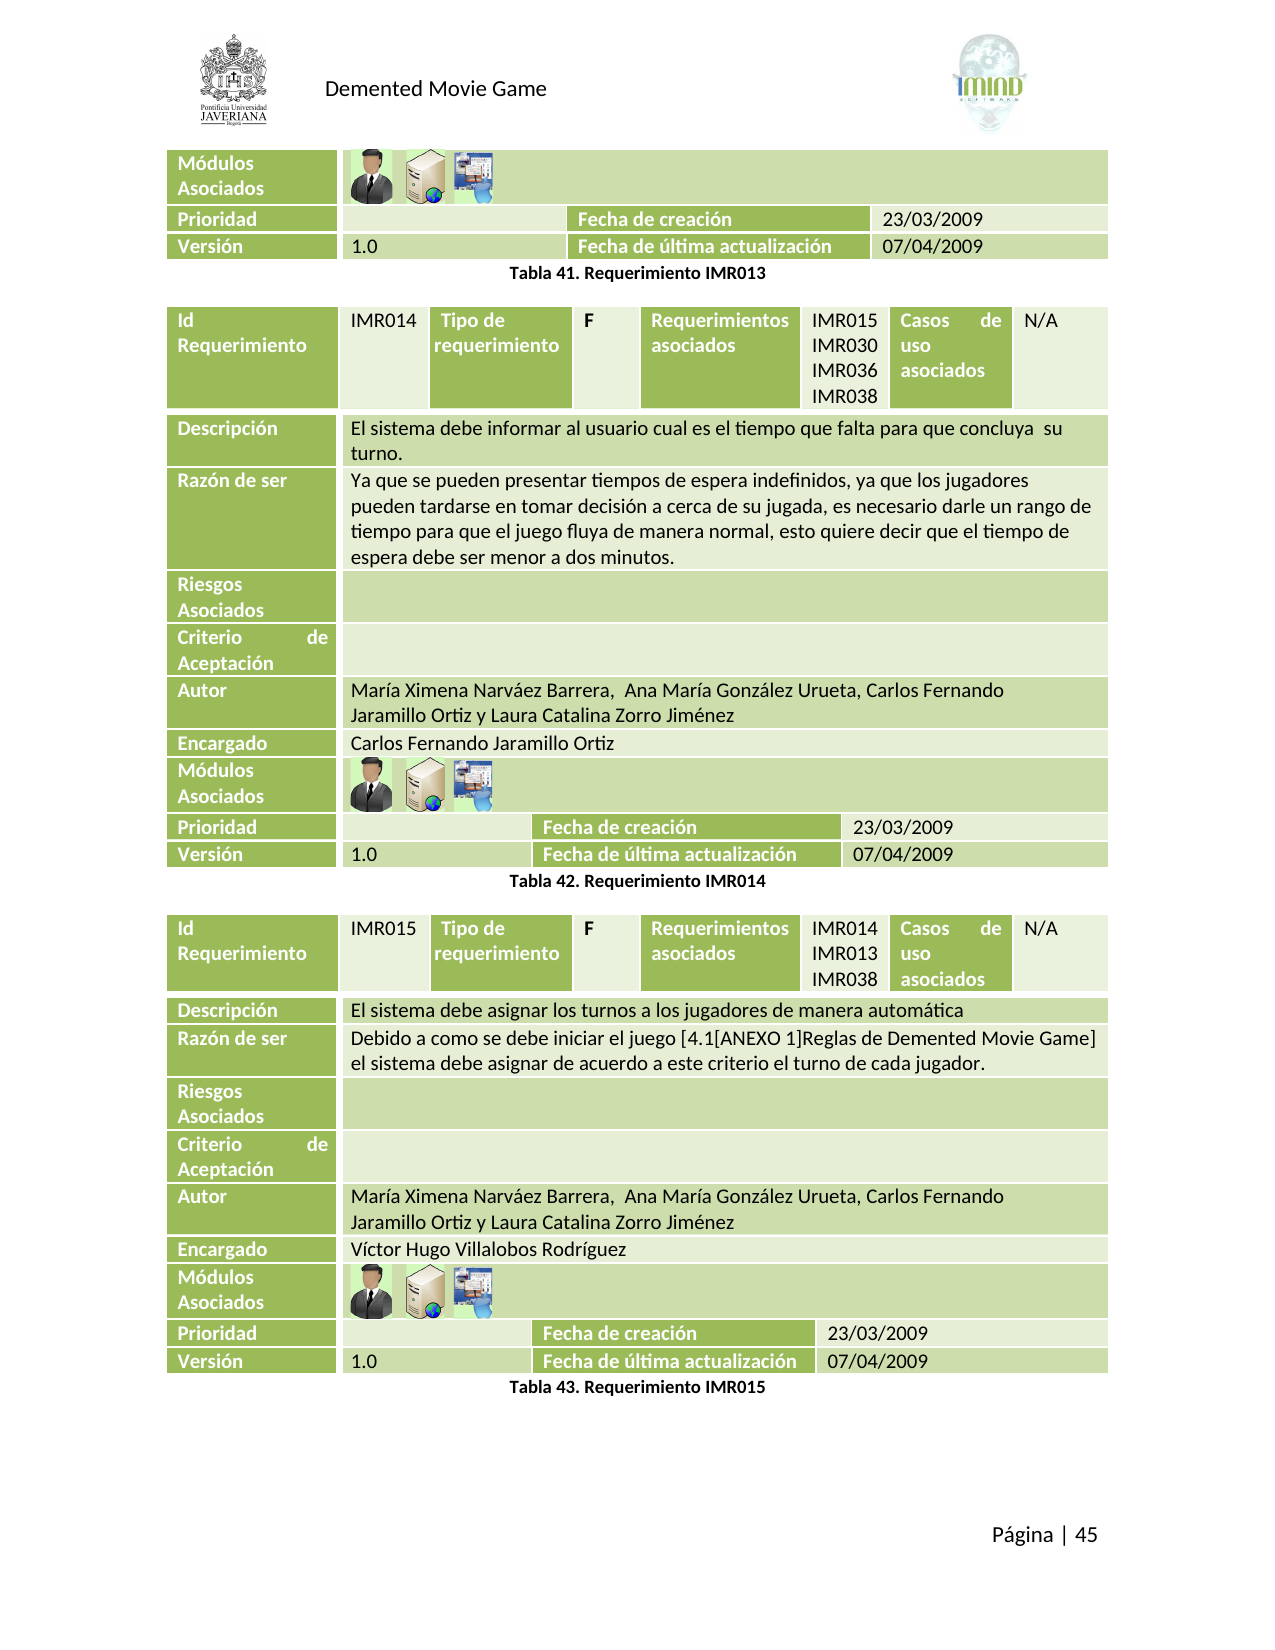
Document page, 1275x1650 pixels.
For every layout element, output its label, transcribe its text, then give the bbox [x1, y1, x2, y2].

table_cell Descripción [167, 415, 336, 466]
table_cell [343, 1078, 1108, 1129]
picture [350, 1264, 392, 1319]
table_cell Criterio de Aceptación [167, 1131, 336, 1182]
picture [951, 34, 1033, 138]
table_header N/A [1014, 307, 1108, 408]
table_cell 07/04/2009 [872, 234, 1108, 259]
picture [351, 149, 393, 204]
picture [406, 757, 445, 812]
table_header IMR014 IMR013 IMR038 [802, 915, 888, 991]
table_header Tipo de requerimiento [431, 915, 572, 991]
picture [406, 1264, 445, 1319]
table_cell Fecha de última actualización [568, 234, 870, 259]
table_cell [343, 571, 1108, 622]
table_cell [343, 150, 351, 204]
table_cell Riesgos Asociados [167, 1078, 336, 1129]
table_cell Módulos Asociados [167, 1264, 336, 1318]
table_header Casos de uso asociados [890, 307, 1012, 408]
table_cell [445, 758, 1108, 812]
table_cell Prioridad [167, 206, 337, 231]
table_cell Versión [167, 234, 337, 259]
table_cell [393, 150, 406, 204]
table_cell 1.0 [343, 842, 531, 867]
table_cell Fecha de creación [532, 1320, 815, 1346]
text Tabla 43. Requerimiento IMR015 [177, 1375, 1098, 1398]
table_cell Módulos Asociados [167, 758, 336, 812]
picture [453, 1267, 493, 1319]
picture [406, 149, 445, 204]
table_cell Prioridad [167, 1320, 336, 1346]
table_cell Criterio de Aceptación [167, 624, 336, 675]
picture [453, 760, 493, 812]
table_cell Fecha de última actualización [533, 842, 841, 867]
table_cell Autor [167, 1184, 336, 1234]
table_cell [445, 1264, 1108, 1318]
table_cell 1.0 [343, 1348, 531, 1373]
picture [350, 757, 392, 812]
picture [454, 152, 493, 204]
table_header IMR015 IMR030 IMR036 IMR038 [802, 307, 888, 408]
table_cell Fecha de creación [567, 206, 870, 231]
table_cell Carlos Fernando Jaramillo Ortiz [343, 730, 1108, 756]
table_cell Encargado [167, 730, 336, 756]
table_header Id Requerimiento [167, 915, 338, 991]
table_cell 1.0 [343, 234, 566, 259]
table_cell Ya que se pueden presentar tiempos de espera indefinidos, ya que los jugadores pueden tardarse en tomar decisión a cerca de su jugada, es necesario darle un rango de tiempo para que el juego fluya de manera normal, esto quiere decir que el tiempo de espera debe ser menor a dos minutos. [343, 468, 1108, 569]
table_cell 23/03/2009 [842, 814, 1108, 839]
table_cell Fecha de última actualización [533, 1348, 815, 1373]
table_header Casos de uso asociados [890, 915, 1012, 991]
table_cell [343, 1320, 531, 1346]
table_cell [343, 206, 566, 231]
table_cell 07/04/2009 [817, 1348, 1108, 1373]
table_cell [343, 624, 1108, 675]
table_cell Fecha de creación [532, 814, 841, 839]
table_cell [392, 1264, 406, 1318]
table_cell Versión [167, 842, 336, 867]
text Tabla 42. Requerimiento IMR014 [177, 869, 1098, 892]
table_header Tipo de requerimiento [430, 307, 572, 408]
table_header Id Requerimiento [167, 307, 338, 408]
table_cell Razón de ser [167, 1025, 336, 1076]
table_header Requerimientos asociados [641, 307, 800, 408]
table_cell María Ximena Narváez Barrera, Ana María González Urueta, Carlos Fernando Jaramillo Ortiz y Laura Catalina Zorro Jiménez [343, 677, 1108, 728]
table_header Requerimientos asociados [641, 915, 800, 991]
table_cell 23/03/2009 [872, 206, 1108, 231]
table_header N/A [1014, 915, 1108, 991]
table_cell [445, 150, 1108, 204]
table_cell Encargado [167, 1237, 336, 1262]
table_cell Víctor Hugo Villalobos Rodríguez [343, 1237, 1108, 1262]
table_cell Prioridad [167, 814, 336, 839]
table_header IMR015 [340, 915, 429, 991]
table_header F [574, 307, 639, 408]
table_cell Descripción [167, 998, 336, 1023]
table_cell Versión [167, 1348, 336, 1373]
table_cell [343, 1131, 1108, 1182]
text Tabla 41. Requerimiento IMR013 [177, 261, 1098, 284]
table_cell El sistema debe informar al usuario cual es el tiempo que falta para que concluya su turno. [343, 415, 1108, 466]
table_cell El sistema debe asignar los turnos a los jugadores de manera automática [343, 998, 1108, 1023]
table_cell María Ximena Narváez Barrera, Ana María González Urueta, Carlos Fernando Jaramillo Ortiz y Laura Catalina Zorro Jiménez [343, 1184, 1108, 1234]
table_cell Módulos Asociados [167, 150, 337, 204]
table_cell 07/04/2009 [843, 842, 1108, 867]
table_cell Autor [167, 677, 336, 728]
table_cell [343, 758, 350, 812]
table_header IMR014 [340, 307, 428, 408]
table_header F [574, 915, 639, 991]
table_cell [392, 758, 406, 812]
picture [200, 34, 267, 126]
table_cell 23/03/2009 [817, 1320, 1108, 1346]
table_cell Riesgos Asociados [167, 571, 336, 622]
table_cell Razón de ser [167, 468, 336, 569]
table_cell [343, 814, 531, 839]
table_cell [343, 1264, 350, 1318]
